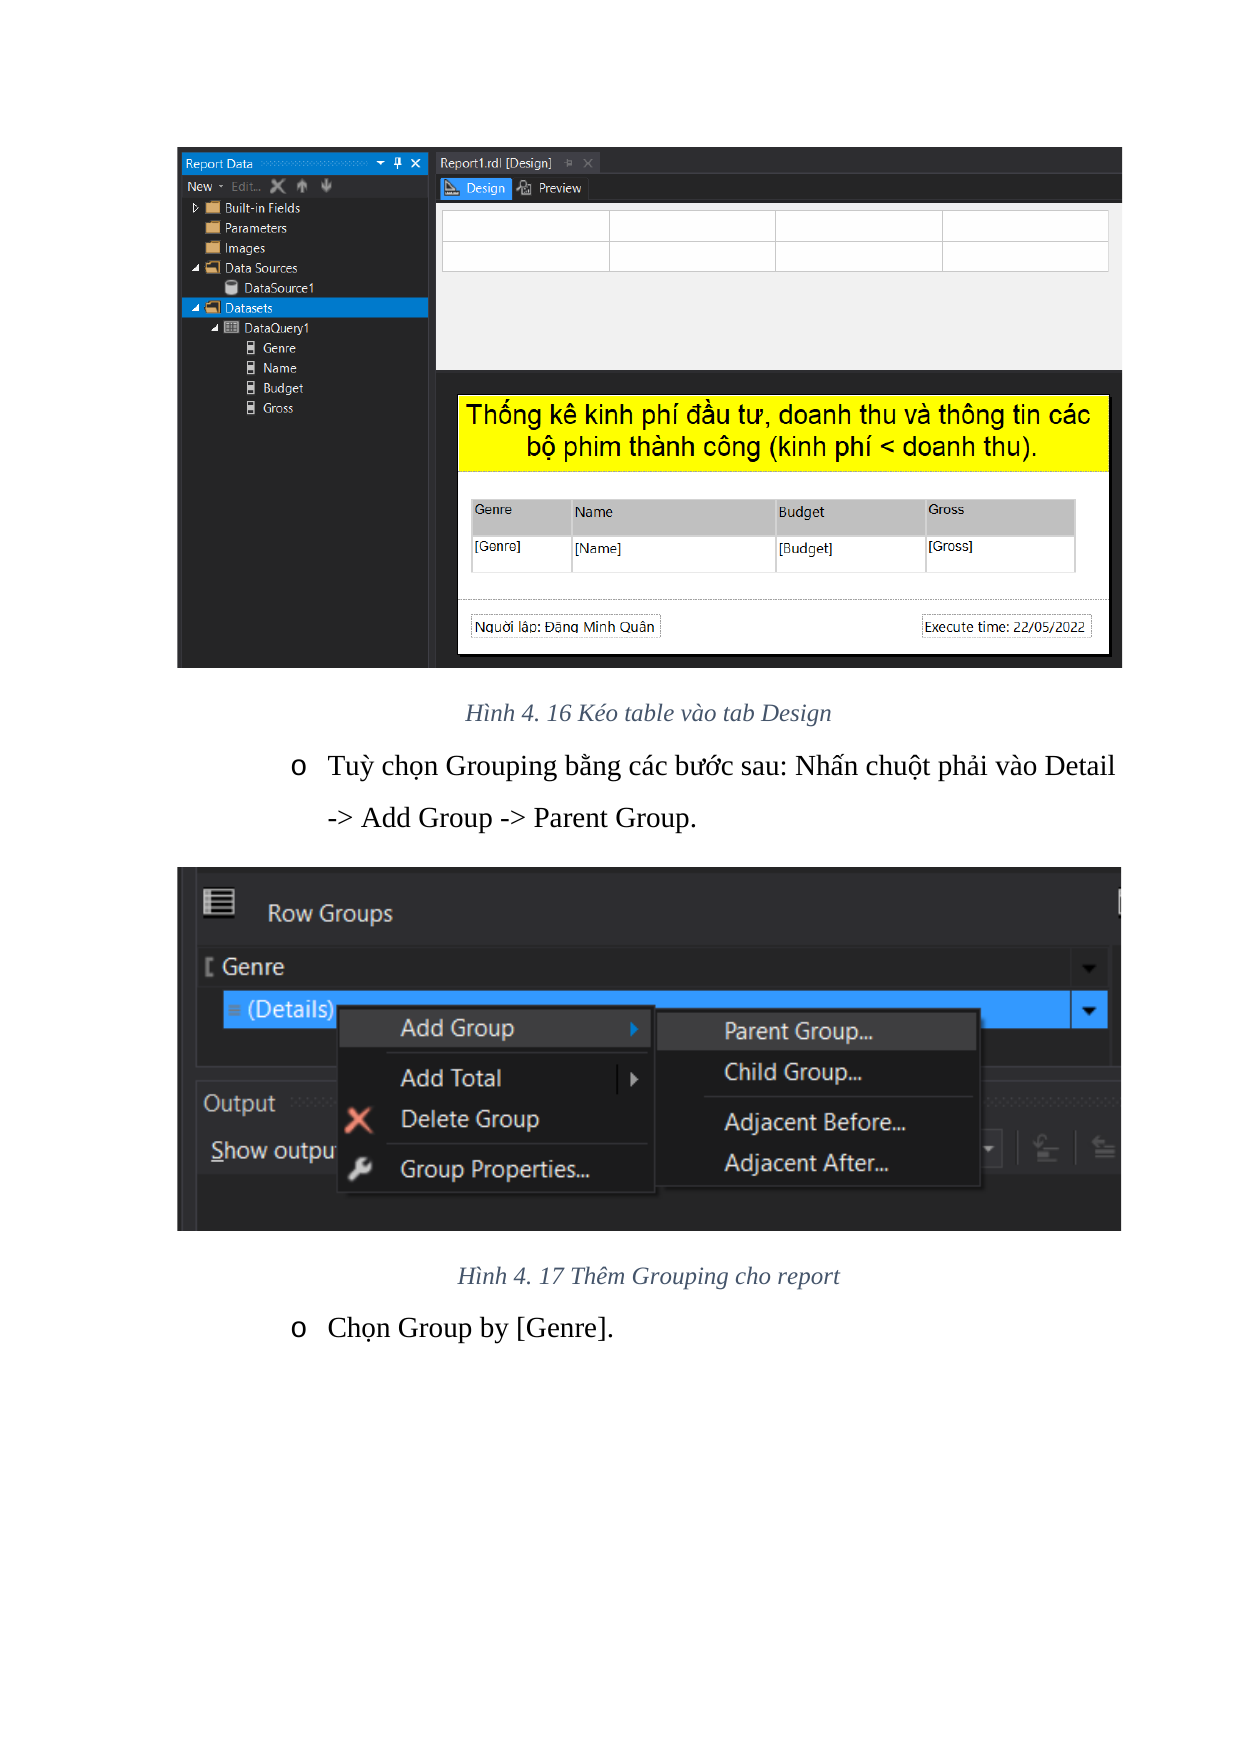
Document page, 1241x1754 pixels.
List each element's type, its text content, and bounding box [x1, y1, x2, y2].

text Hình 4. 16 Kéo table vào tab Design [177, 698, 1122, 727]
list Chọn Group by [Genre]. [290, 1310, 1122, 1346]
text Hình 4. 17 Thêm Grouping cho report [177, 1261, 1122, 1289]
picture [177, 147, 1123, 668]
list Tuỳ chọn Grouping bằng các bước sau: Nhấn chuột phải vào Detail -> Add Group -> Parent Group. [290, 748, 1122, 834]
picture [177, 867, 1122, 1231]
